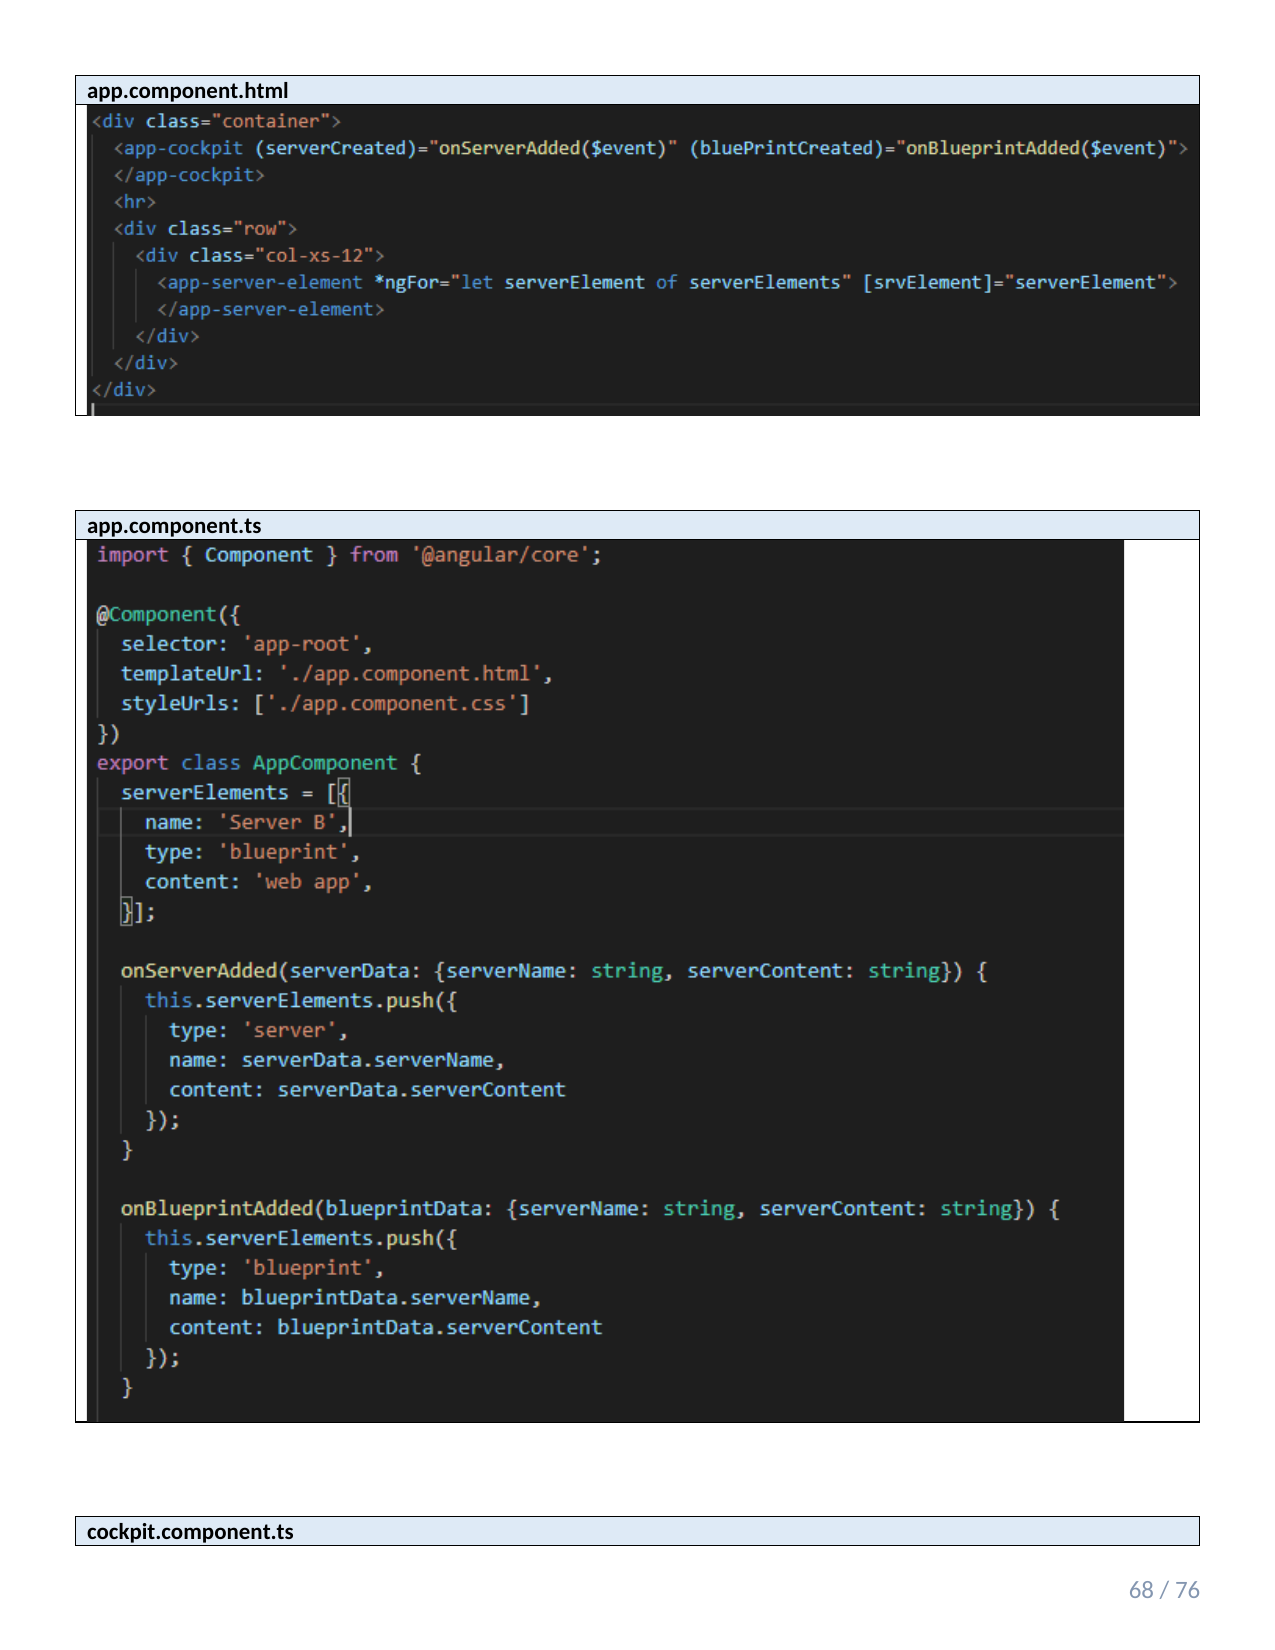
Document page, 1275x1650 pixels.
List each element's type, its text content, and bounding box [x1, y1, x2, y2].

table_cell [76, 540, 86, 1421]
table_header app.component.html [76, 76, 1199, 104]
picture [86, 540, 1125, 1422]
table_cell [76, 105, 86, 415]
table_header app.component.ts [76, 511, 1199, 539]
table_cell [1125, 540, 1199, 1421]
picture [86, 105, 1200, 416]
table_header cockpit.component.ts [76, 1517, 1199, 1545]
